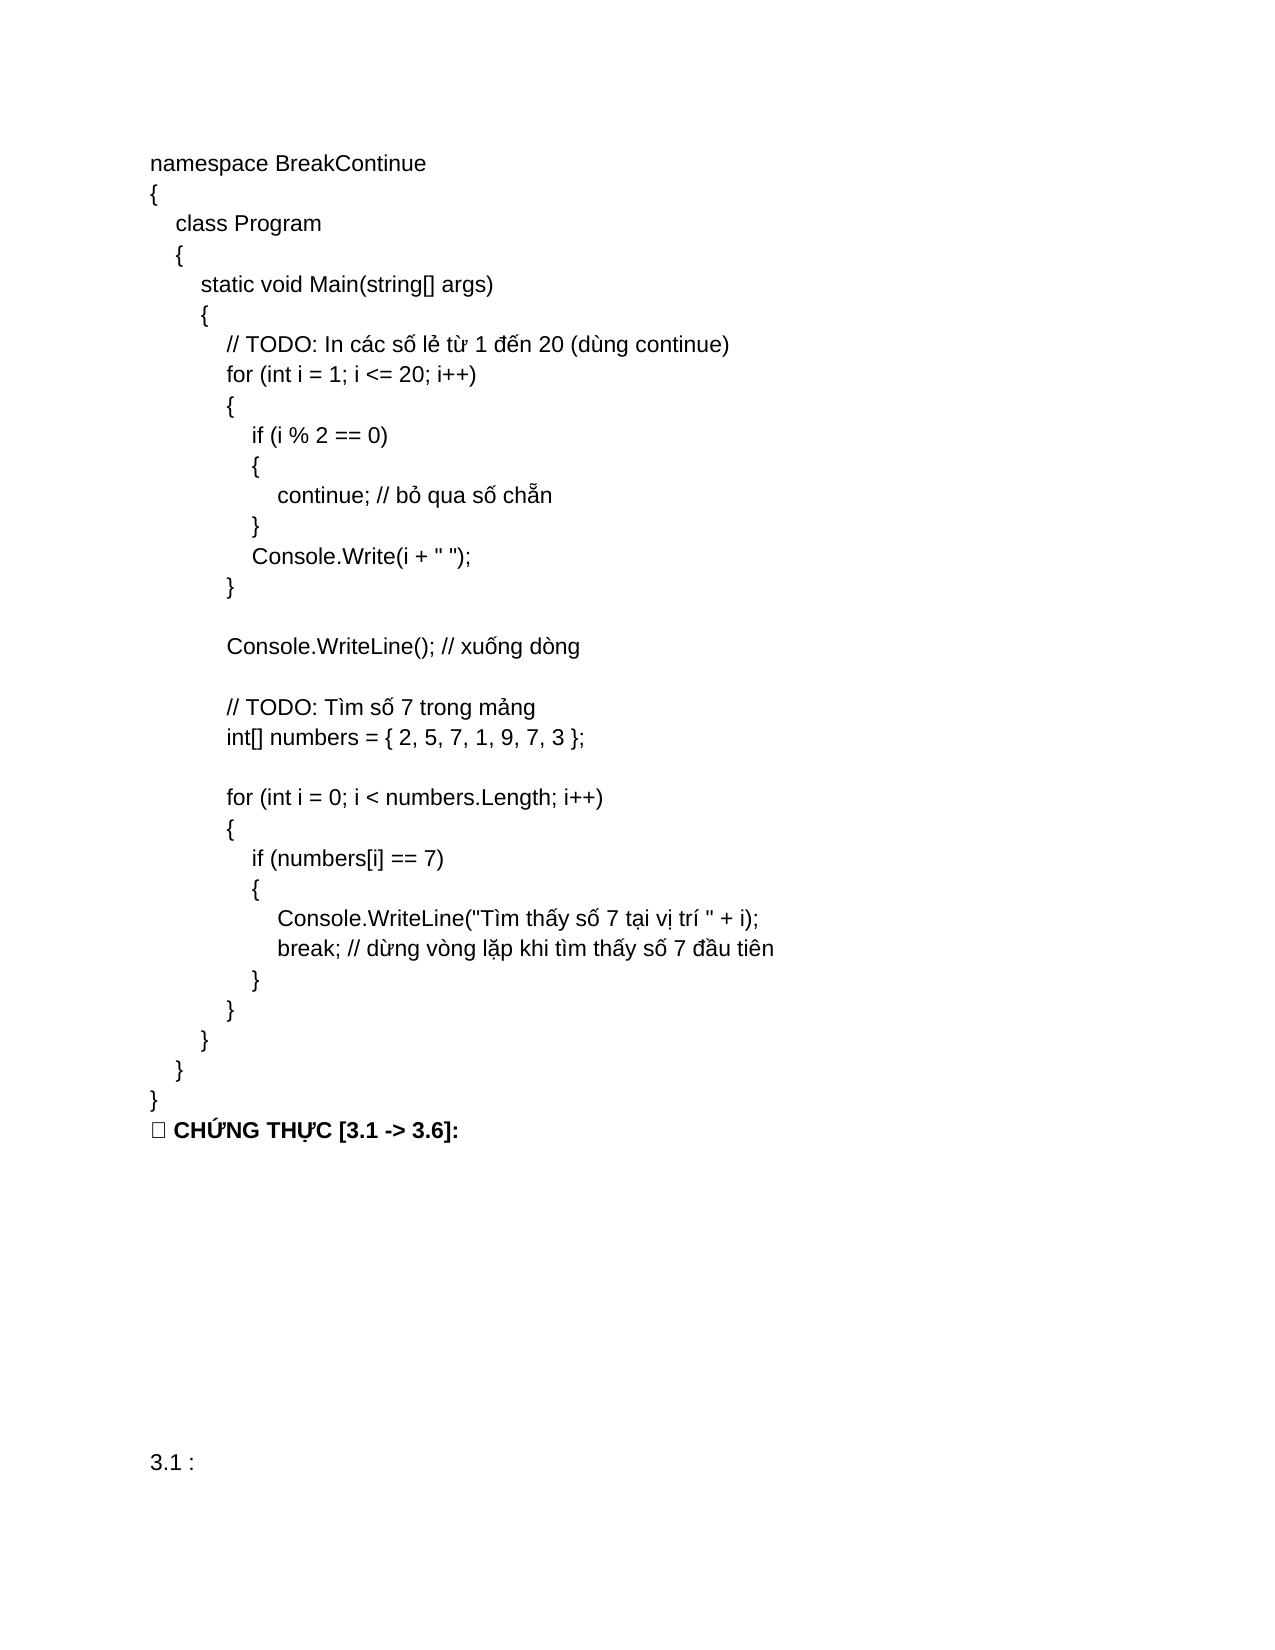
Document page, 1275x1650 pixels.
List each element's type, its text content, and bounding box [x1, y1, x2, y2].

text { [150, 392, 1125, 418]
text break; // dừng vòng lặp khi tìm thấy số 7 đầu tiên [150, 935, 1125, 962]
text } [150, 1026, 1125, 1052]
text { [150, 452, 1125, 478]
text } [150, 1056, 1125, 1083]
text namespace BreakContinue [150, 150, 1125, 176]
text Console.Write(i + " "); [150, 543, 1125, 569]
text { [150, 875, 1125, 901]
text { [150, 180, 1125, 207]
text { [150, 814, 1125, 841]
text 3.1 : [150, 1449, 1125, 1475]
text if (numbers[i] == 7) [150, 845, 1125, 871]
text } [150, 512, 1125, 539]
text } [150, 573, 1125, 599]
text // TODO: In các số lẻ từ 1 đến 20 (dùng continue) [150, 331, 1125, 358]
text int[] numbers = { 2, 5, 7, 1, 9, 7, 3 }; [150, 724, 1125, 750]
text Console.WriteLine(); // xuống dòng [150, 633, 1125, 660]
text } [150, 1086, 1125, 1113]
text class Program [150, 210, 1125, 237]
text for (int i = 1; i <= 20; i++) [150, 361, 1125, 388]
text { [150, 301, 1125, 327]
text 📸 CHỨNG THỰC [3.1 -> 3.6]: [150, 1117, 1125, 1143]
text continue; // bỏ qua số chẵn [150, 482, 1125, 509]
text for (int i = 0; i < numbers.Length; i++) [150, 784, 1125, 811]
text // TODO: Tìm số 7 trong mảng [150, 694, 1125, 720]
text } [150, 966, 1125, 992]
text static void Main(string[] args) [150, 271, 1125, 297]
text { [150, 241, 1125, 267]
text if (i % 2 == 0) [150, 422, 1125, 448]
text } [150, 996, 1125, 1022]
text Console.WriteLine("Tìm thấy số 7 tại vị trí " + i); [150, 905, 1125, 932]
